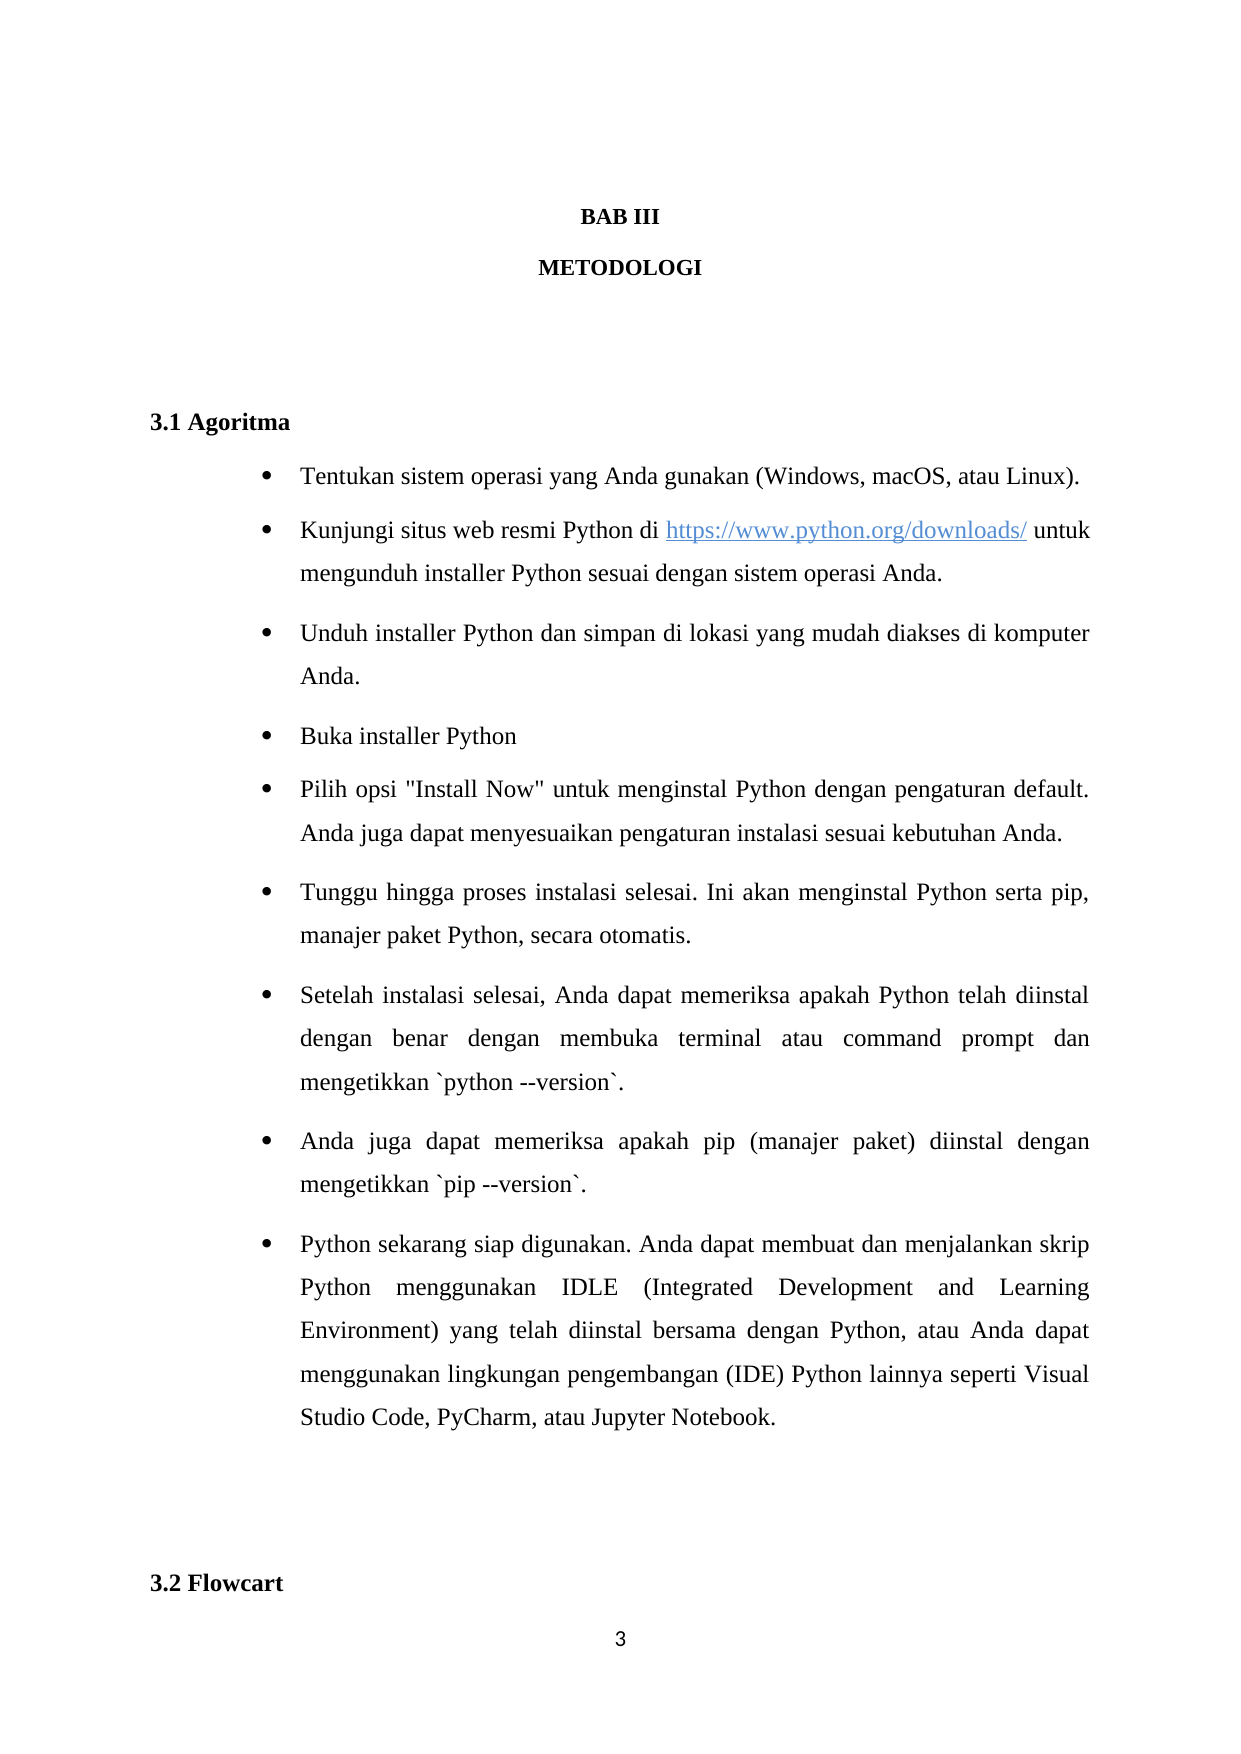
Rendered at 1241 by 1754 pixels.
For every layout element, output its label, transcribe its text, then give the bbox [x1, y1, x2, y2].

text BAB III [150, 203, 1090, 229]
text METODOLOGI [150, 254, 1090, 280]
list Python sekarang siap digunakan. Anda dapat membuat dan menjalankan skrip Python menggunakan IDLE (Integrated Development and Learning Environment) yang telah diinstal bersama dengan Python, atau Anda dapat menggunakan lingkungan pengembangan (IDE) Python lainnya seperti Visual Studio Code, PyCharm, atau Jupyter Notebook. [262, 1229, 1090, 1431]
list Tunggu hingga proses instalasi selesai. Ini akan menginstal Python serta pip, manajer paket Python, secara otomatis. [262, 877, 1090, 949]
list Pilih opsi "Install Now" untuk menginstal Python dengan pengaturan default. Anda juga dapat menyesuaikan pengaturan instalasi sesuai kebutuhan Anda. [262, 774, 1090, 846]
list Unduh installer Python dan simpan di lokasi yang mudah diakses di komputer Anda. [262, 618, 1090, 690]
list Tentukan sistem operasi yang Anda gunakan (Windows, macOS, atau Linux). [262, 461, 1090, 490]
list Setelah instalasi selesai, Anda dapat memeriksa apakah Python telah diinstal dengan benar dengan membuka terminal atau command prompt dan mengetikkan `python --version`. [262, 980, 1090, 1095]
list Anda juga dapat memeriksa apakah pip (manajer paket) diinstal dengan mengetikkan `pip --version`. [262, 1126, 1090, 1198]
list Kunjungi situs web resmi Python di https://www.python.org/downloads/ untuk mengunduh installer Python sesuai dengan sistem operasi Anda. [262, 515, 1090, 587]
text 3.2 Flowcart [150, 1568, 1090, 1596]
list Buka installer Python [262, 721, 1090, 749]
text 3.1 Agoritma [150, 407, 1090, 436]
